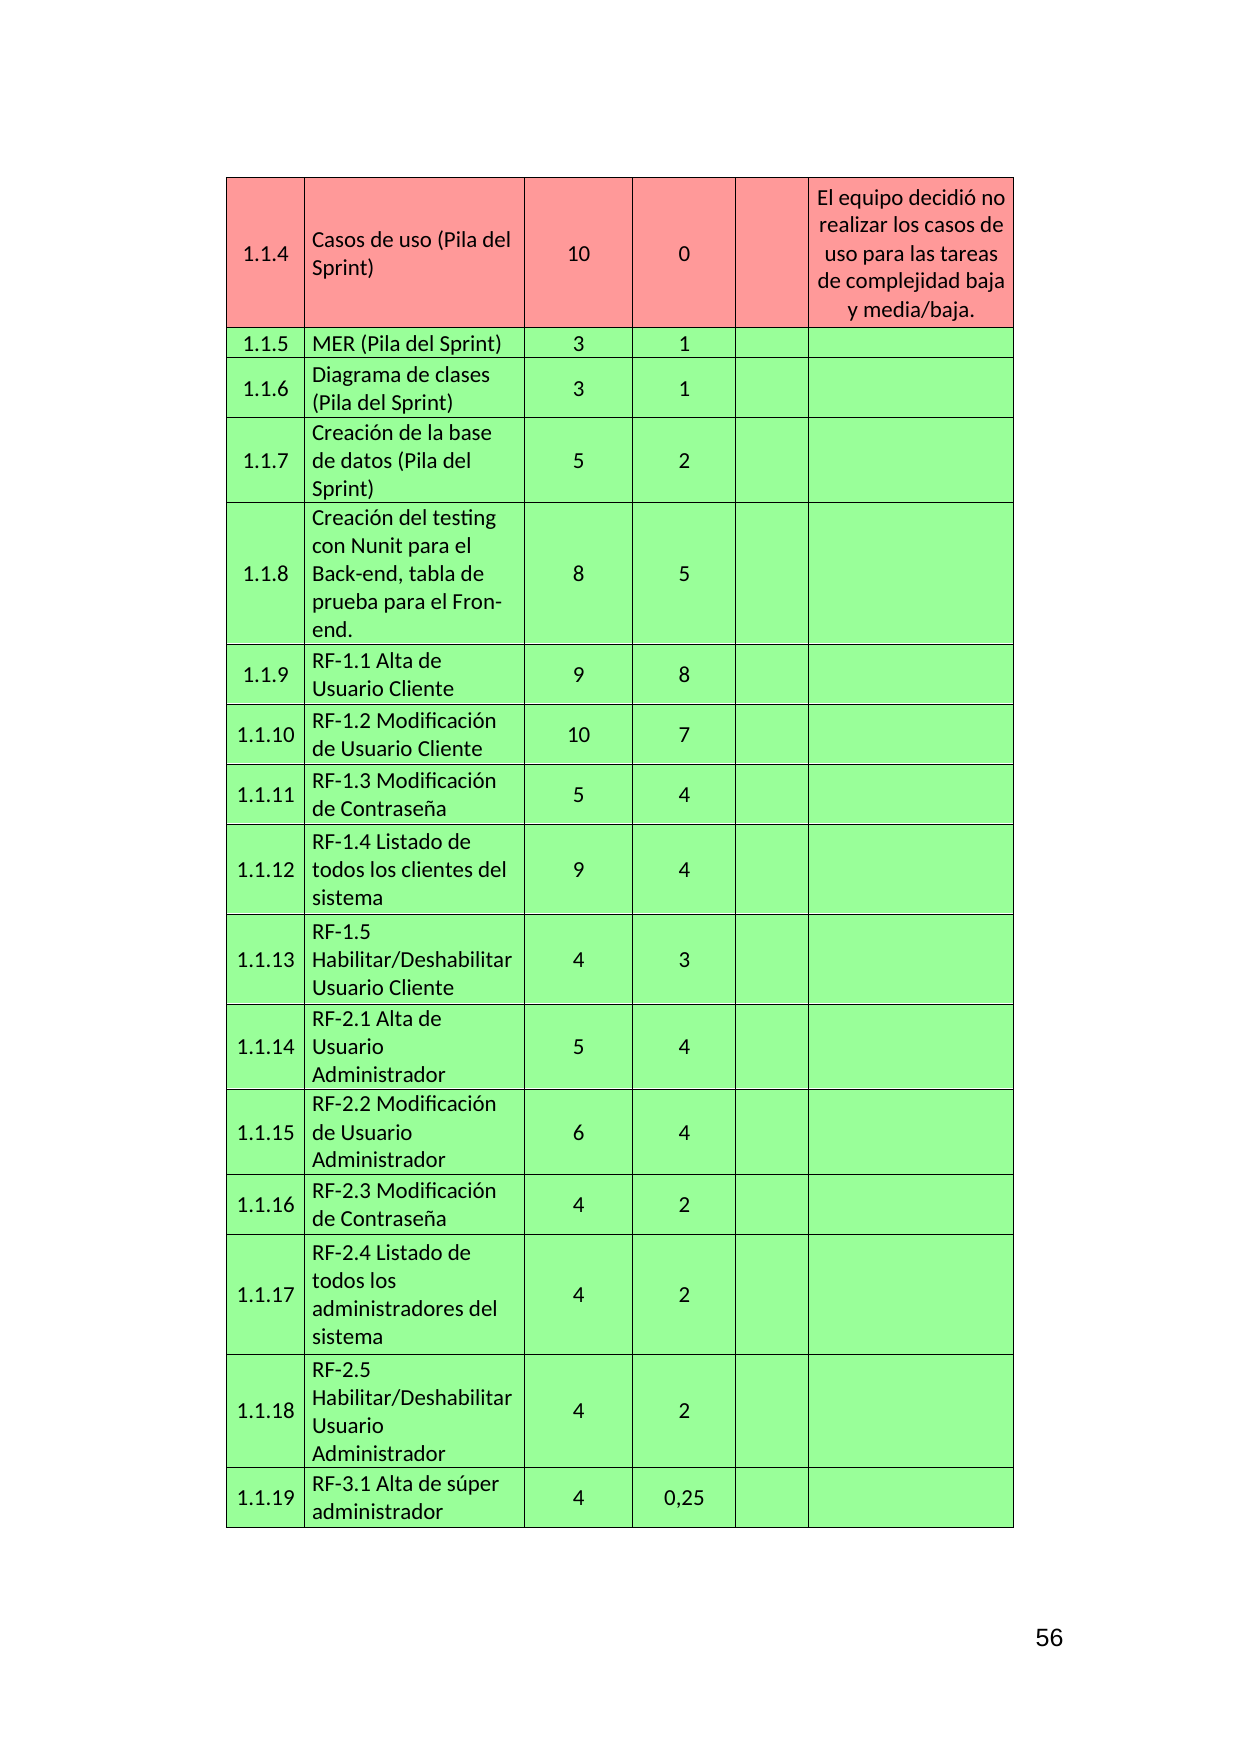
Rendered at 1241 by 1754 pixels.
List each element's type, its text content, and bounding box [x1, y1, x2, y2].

table_cell 9 [525, 825, 632, 913]
table_cell 1.1.13 [227, 915, 304, 1003]
table_cell [809, 1355, 1013, 1467]
table_cell [736, 328, 808, 357]
table_cell 1.1.10 [227, 705, 304, 763]
table_cell 10 [525, 178, 632, 327]
table_cell 4 [633, 1005, 735, 1088]
table_cell 1.1.18 [227, 1355, 304, 1467]
table_cell [736, 1235, 808, 1354]
table_cell [736, 1005, 808, 1088]
table_cell RF-2.3 Modificación de Contraseña [305, 1175, 524, 1234]
table_cell 0,25 [633, 1468, 735, 1527]
table_cell [809, 503, 1013, 643]
table_cell [809, 1175, 1013, 1234]
table_cell 1.1.6 [227, 358, 304, 417]
table_cell RF-2.4 Listado de todos los administradores del sistema [305, 1235, 524, 1354]
table_cell 2 [633, 1175, 735, 1234]
table_cell [736, 178, 808, 327]
table_cell 10 [525, 705, 632, 763]
table_cell 4 [633, 765, 735, 823]
table_cell 4 [525, 1235, 632, 1354]
table_cell RF-2.1 Alta de Usuario Administrador [305, 1005, 524, 1088]
table_cell RF-1.5 Habilitar/Deshabilitar Usuario Cliente [305, 915, 524, 1003]
table_cell [809, 1090, 1013, 1174]
table_cell [736, 1175, 808, 1234]
table_cell 1 [633, 328, 735, 357]
table_cell RF-2.2 Modificación de Usuario Administrador [305, 1090, 524, 1174]
table_cell 3 [525, 358, 632, 417]
table_cell 2 [633, 1355, 735, 1467]
table_cell RF-1.4 Listado de todos los clientes del sistema [305, 825, 524, 913]
table_cell 5 [525, 765, 632, 823]
table_cell 1.1.14 [227, 1005, 304, 1088]
table_cell 7 [633, 705, 735, 763]
table_cell RF-1.1 Alta de Usuario Cliente [305, 645, 524, 703]
table_cell [809, 825, 1013, 913]
table_cell [809, 645, 1013, 703]
table_cell 6 [525, 1090, 632, 1174]
table_cell 3 [633, 915, 735, 1003]
table_cell [736, 503, 808, 643]
table_cell 4 [525, 1355, 632, 1467]
table_cell 2 [633, 1235, 735, 1354]
table_cell 5 [525, 1005, 632, 1088]
table_cell 8 [633, 645, 735, 703]
table_cell MER (Pila del Sprint) [305, 328, 524, 357]
table_cell 0 [633, 178, 735, 327]
table_cell RF-3.1 Alta de súper administrador [305, 1468, 524, 1527]
table_cell 9 [525, 645, 632, 703]
table_cell 4 [633, 1090, 735, 1174]
table_cell 1.1.12 [227, 825, 304, 913]
table_cell 4 [525, 1175, 632, 1234]
table_cell RF-1.2 Modificación de Usuario Cliente [305, 705, 524, 763]
table_cell 1.1.11 [227, 765, 304, 823]
table_cell El equipo decidió no realizar los casos de uso para las tareas de complejidad baja y media/baja. [809, 178, 1013, 327]
table_cell 1.1.19 [227, 1468, 304, 1527]
table_cell [736, 765, 808, 823]
table_cell [736, 358, 808, 417]
table_cell [809, 358, 1013, 417]
table_cell [736, 915, 808, 1003]
table_cell [736, 418, 808, 502]
table_cell [809, 765, 1013, 823]
table_cell 1.1.5 [227, 328, 304, 357]
table_cell 5 [525, 418, 632, 502]
table_cell [736, 1090, 808, 1174]
table_cell [736, 1355, 808, 1467]
table_cell [809, 328, 1013, 357]
table_cell 1.1.7 [227, 418, 304, 502]
table_cell [809, 1235, 1013, 1354]
table_cell RF-1.3 Modificación de Contraseña [305, 765, 524, 823]
table_cell RF-2.5 Habilitar/Deshabilitar Usuario Administrador [305, 1355, 524, 1467]
table_cell [809, 705, 1013, 763]
table_cell 3 [525, 328, 632, 357]
table_cell 1 [633, 358, 735, 417]
table_cell 4 [525, 1468, 632, 1527]
table_cell 1.1.17 [227, 1235, 304, 1354]
table_cell [736, 705, 808, 763]
table_cell 1.1.9 [227, 645, 304, 703]
table_cell Creación de la base de datos (Pila del Sprint) [305, 418, 524, 502]
table_cell Casos de uso (Pila del Sprint) [305, 178, 524, 327]
table_cell [809, 915, 1013, 1003]
table_cell Creación del testing con Nunit para el Back-end, tabla de prueba para el Fron-end. [305, 503, 524, 643]
table_cell 5 [633, 503, 735, 643]
table_cell 8 [525, 503, 632, 643]
table_cell [736, 825, 808, 913]
table_cell Diagrama de clases (Pila del Sprint) [305, 358, 524, 417]
table_cell 1.1.4 [227, 178, 304, 327]
table_cell 4 [525, 915, 632, 1003]
table_cell 1.1.16 [227, 1175, 304, 1234]
table_cell [736, 645, 808, 703]
table_cell 1.1.8 [227, 503, 304, 643]
table_cell 2 [633, 418, 735, 502]
table_cell 1.1.15 [227, 1090, 304, 1174]
table_cell [736, 1468, 808, 1527]
table_cell 4 [633, 825, 735, 913]
table_cell [809, 418, 1013, 502]
table_cell [809, 1468, 1013, 1527]
table_cell [809, 1005, 1013, 1088]
